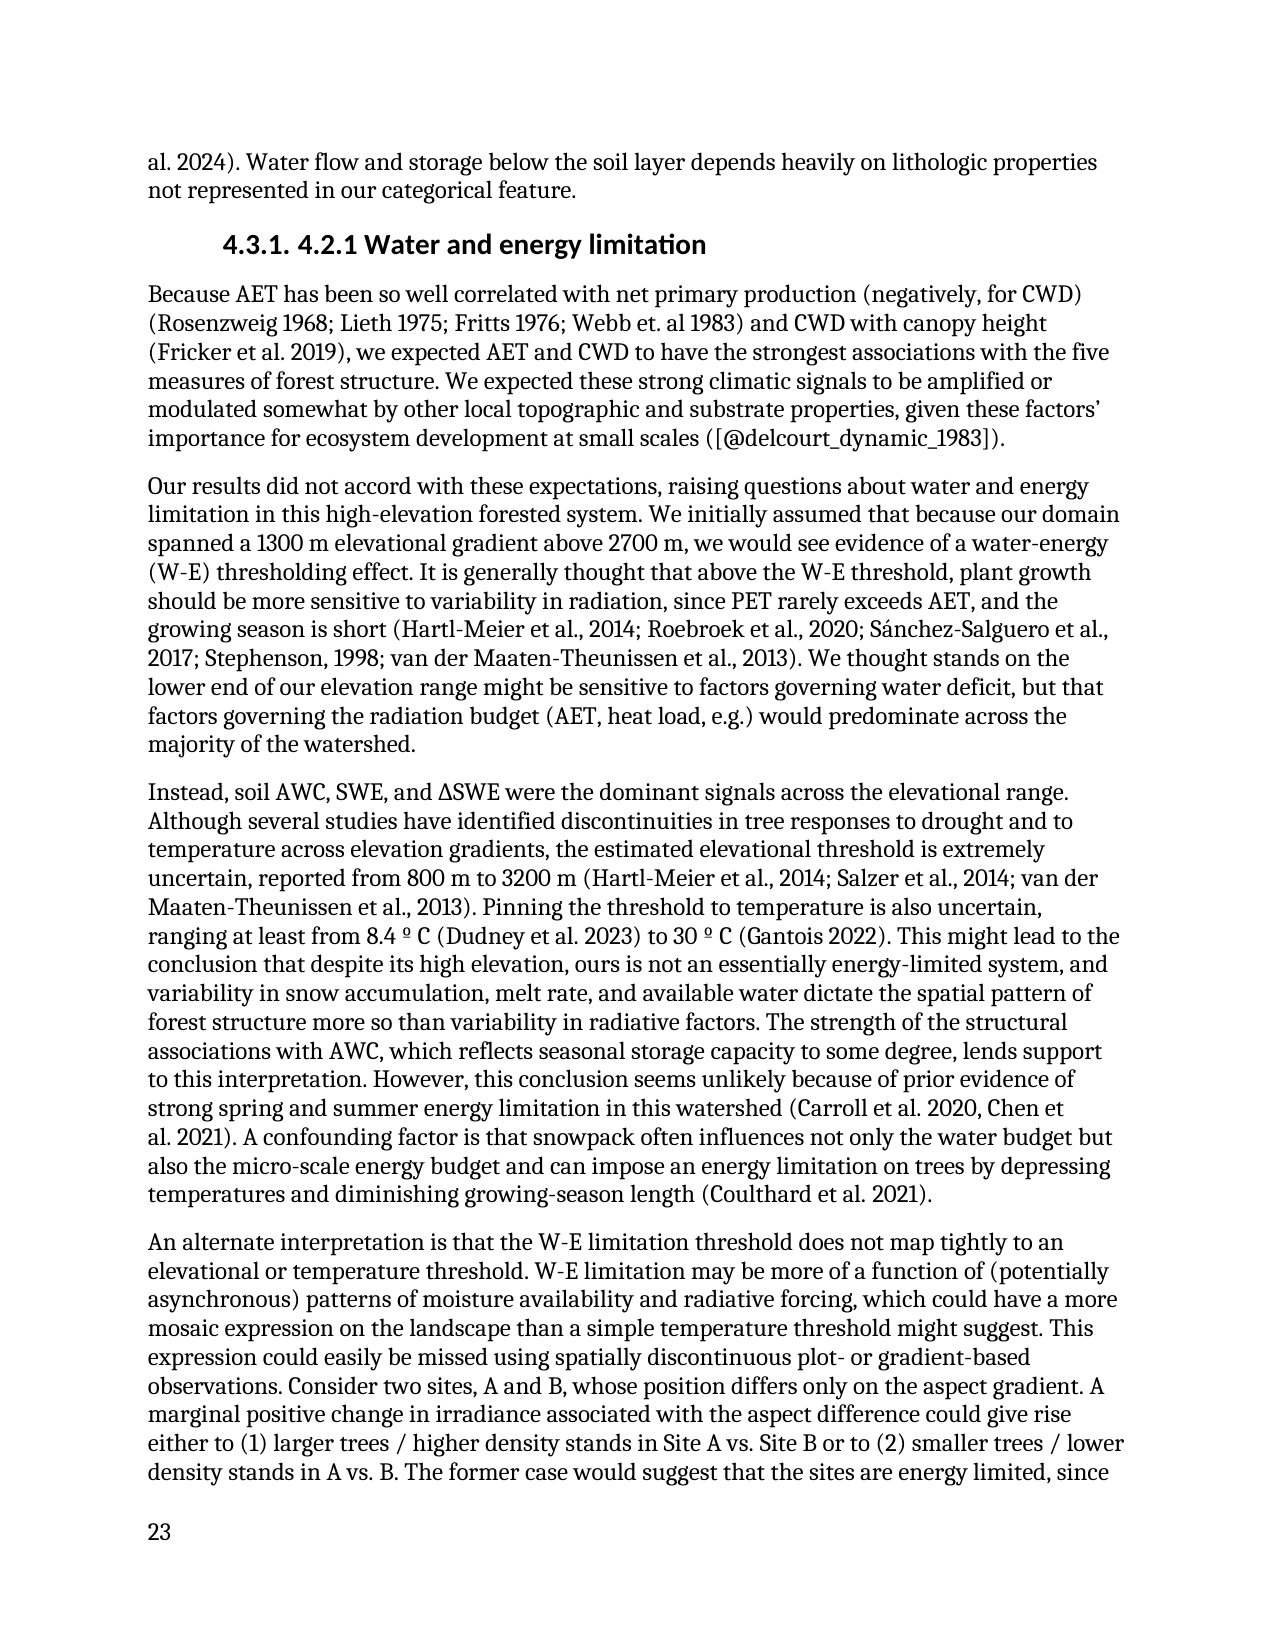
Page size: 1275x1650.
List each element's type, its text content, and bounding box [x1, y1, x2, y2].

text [148, 1228, 1127, 1487]
text Because AET has been so well correlated with net primary production (negatively, for CWD) (Rosenzweig 1968; Lieth 1975; Fritts 1976; Webb et. al 1983) and CWD with canopy height (Fricker et al. 2019), we expected AET and CWD to have the strongest associations with the five measures of forest structure. We expected these strong climatic signals to be amplified or modulated somewhat by other local topographic and substrate properties, given these factors’ importance for ecosystem development at small scales ([@delcourt_dynamic_1983]). [148, 280, 1127, 453]
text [148, 148, 1127, 205]
text Our results did not accord with these expectations, raising questions about water and energy limitation in this high-elevation forested system. We initially assumed that because our domain spanned a 1300 m elevational gradient above 2700 m, we would see evidence of a water-energy (W-E) thresholding effect. It is generally thought that above the W-E threshold, plant growth should be more sensitive to variability in radiation, since PET rarely exceeds AET, and the growing season is short (Hartl-Meier et al., 2014; Roebroek et al., 2020; Sánchez-Salguero et al., 2017; Stephenson, 1998; van der Maaten-Theunissen et al., 2013). We thought stands on the lower end of our elevation range might be sensitive to factors governing water deficit, but that factors governing the radiation budget (AET, heat load, e.g.) would predominate across the majority of the watershed. [148, 472, 1127, 759]
text Instead, soil AWC, SWE, and ∆SWE were the dominant signals across the elevational range. Although several studies have identified discontinuities in tree responses to drought and to temperature across elevation gradients, the estimated elevational threshold is extremely uncertain, reported from 800 m to 3200 m (Hartl-Meier et al., 2014; Salzer et al., 2014; van der Maaten-Theunissen et al., 2013). Pinning the threshold to temperature is also uncertain, ranging at least from 8.4 º C (Dudney et al. 2023) to 30 º C (Gantois 2022). This might lead to the conclusion that despite its high elevation, ours is not an essentially energy-limited system, and variability in snow accumulation, melt rate, and available water dictate the spatial pattern of forest structure more so than variability in radiative factors. The strength of the structural associations with AWC, which reflects seasonal storage capacity to some degree, lends support to this interpretation. However, this conclusion seems unlikely because of prior evidence of strong spring and summer energy limitation in this watershed (Carroll et al. 2020, Chen et al. 2021). A confounding factor is that snowpack often influences not only the water budget but also the micro-scale energy budget and can impose an energy limitation on trees by depressing temperatures and diminishing growing-season length (Coulthard et al. 2021). [148, 778, 1127, 1209]
subtitle 4.2.1 Water and energy limitation [223, 226, 1127, 262]
